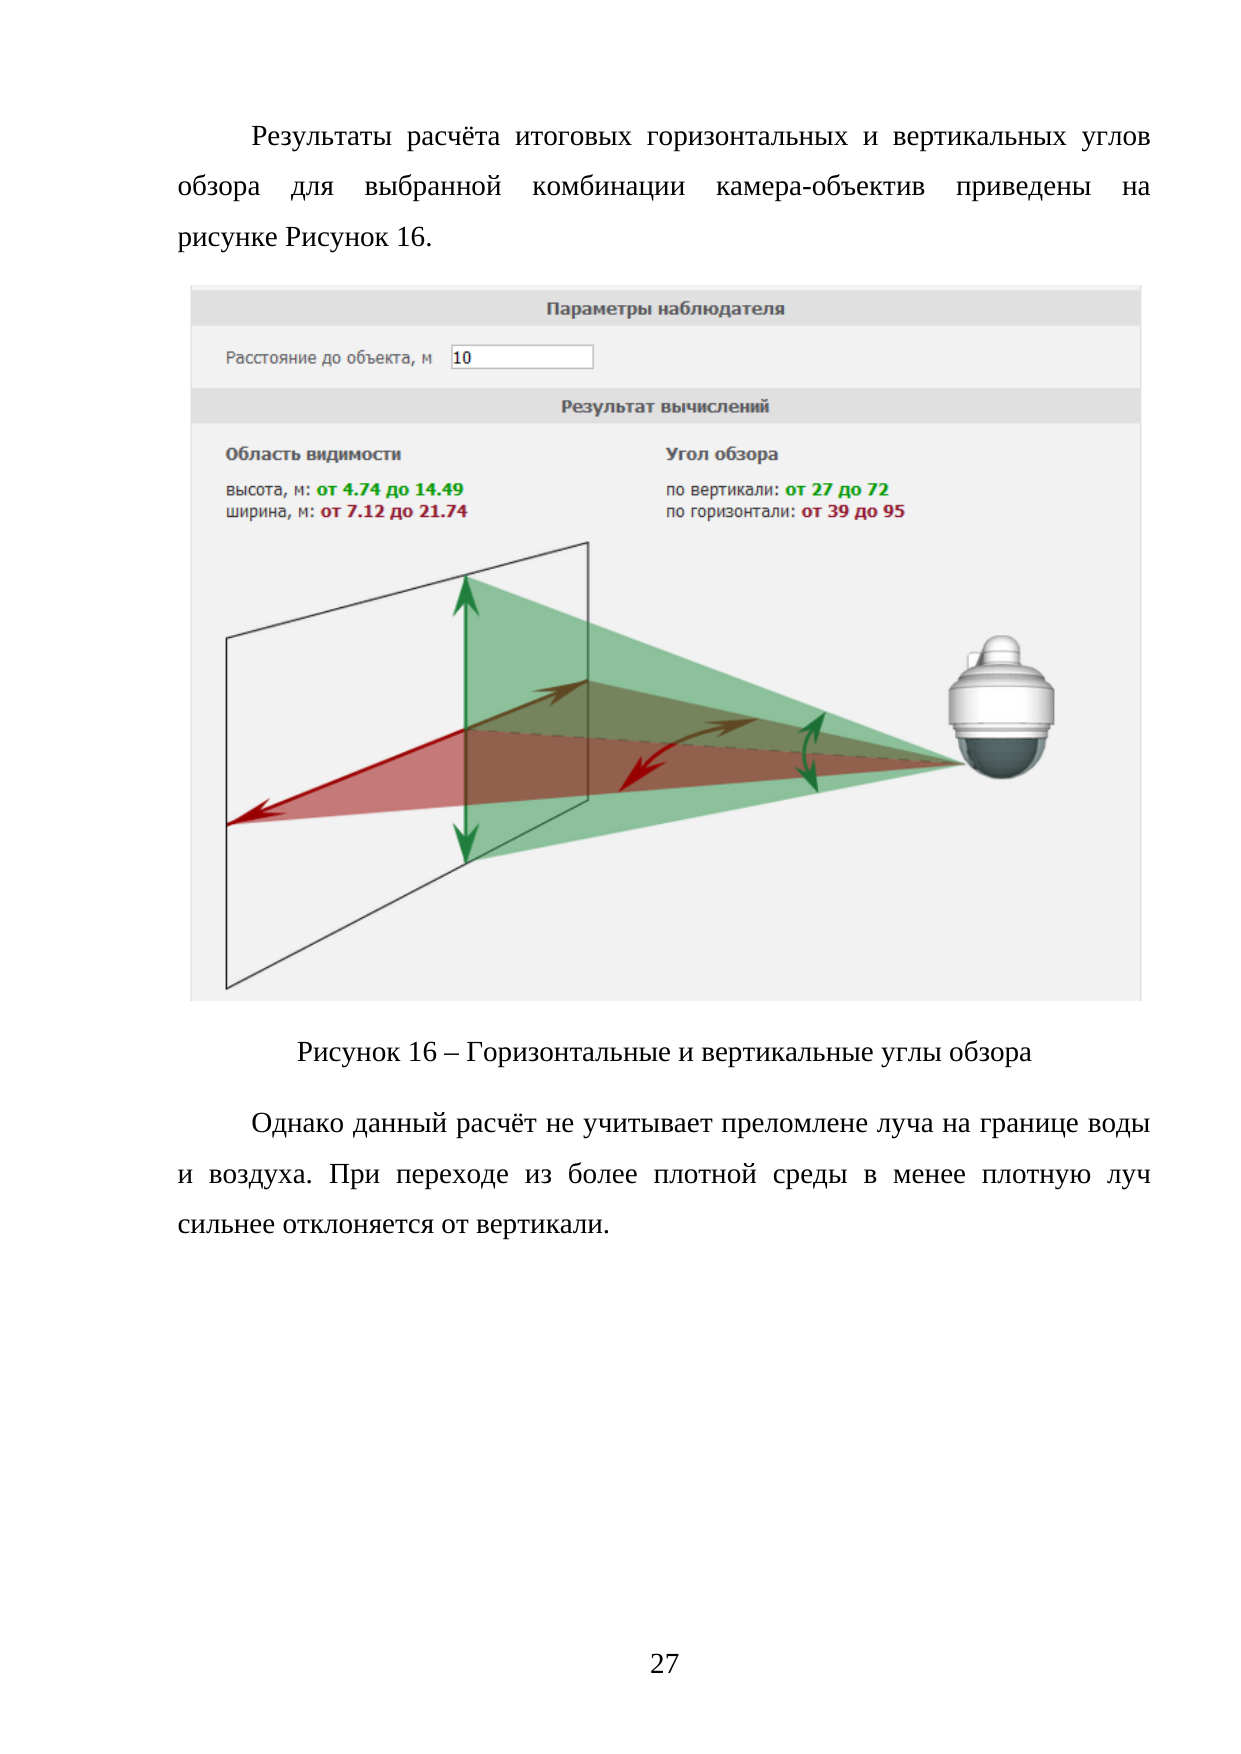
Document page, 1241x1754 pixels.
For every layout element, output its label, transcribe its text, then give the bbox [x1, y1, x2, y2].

text Однако данный расчёт не учитывает преломлене луча на границе воды и воздуха. При переходе из более плотной среды в менее плотную луч сильнее отклоняется от вертикали. [177, 1106, 1152, 1240]
picture [177, 285, 1151, 1001]
text Результаты расчёта итоговых горизонтальных и вертикальных углов обзора для выбранной комбинации камера-объектив приведены на рисунке Рисунок 16. [177, 118, 1152, 252]
